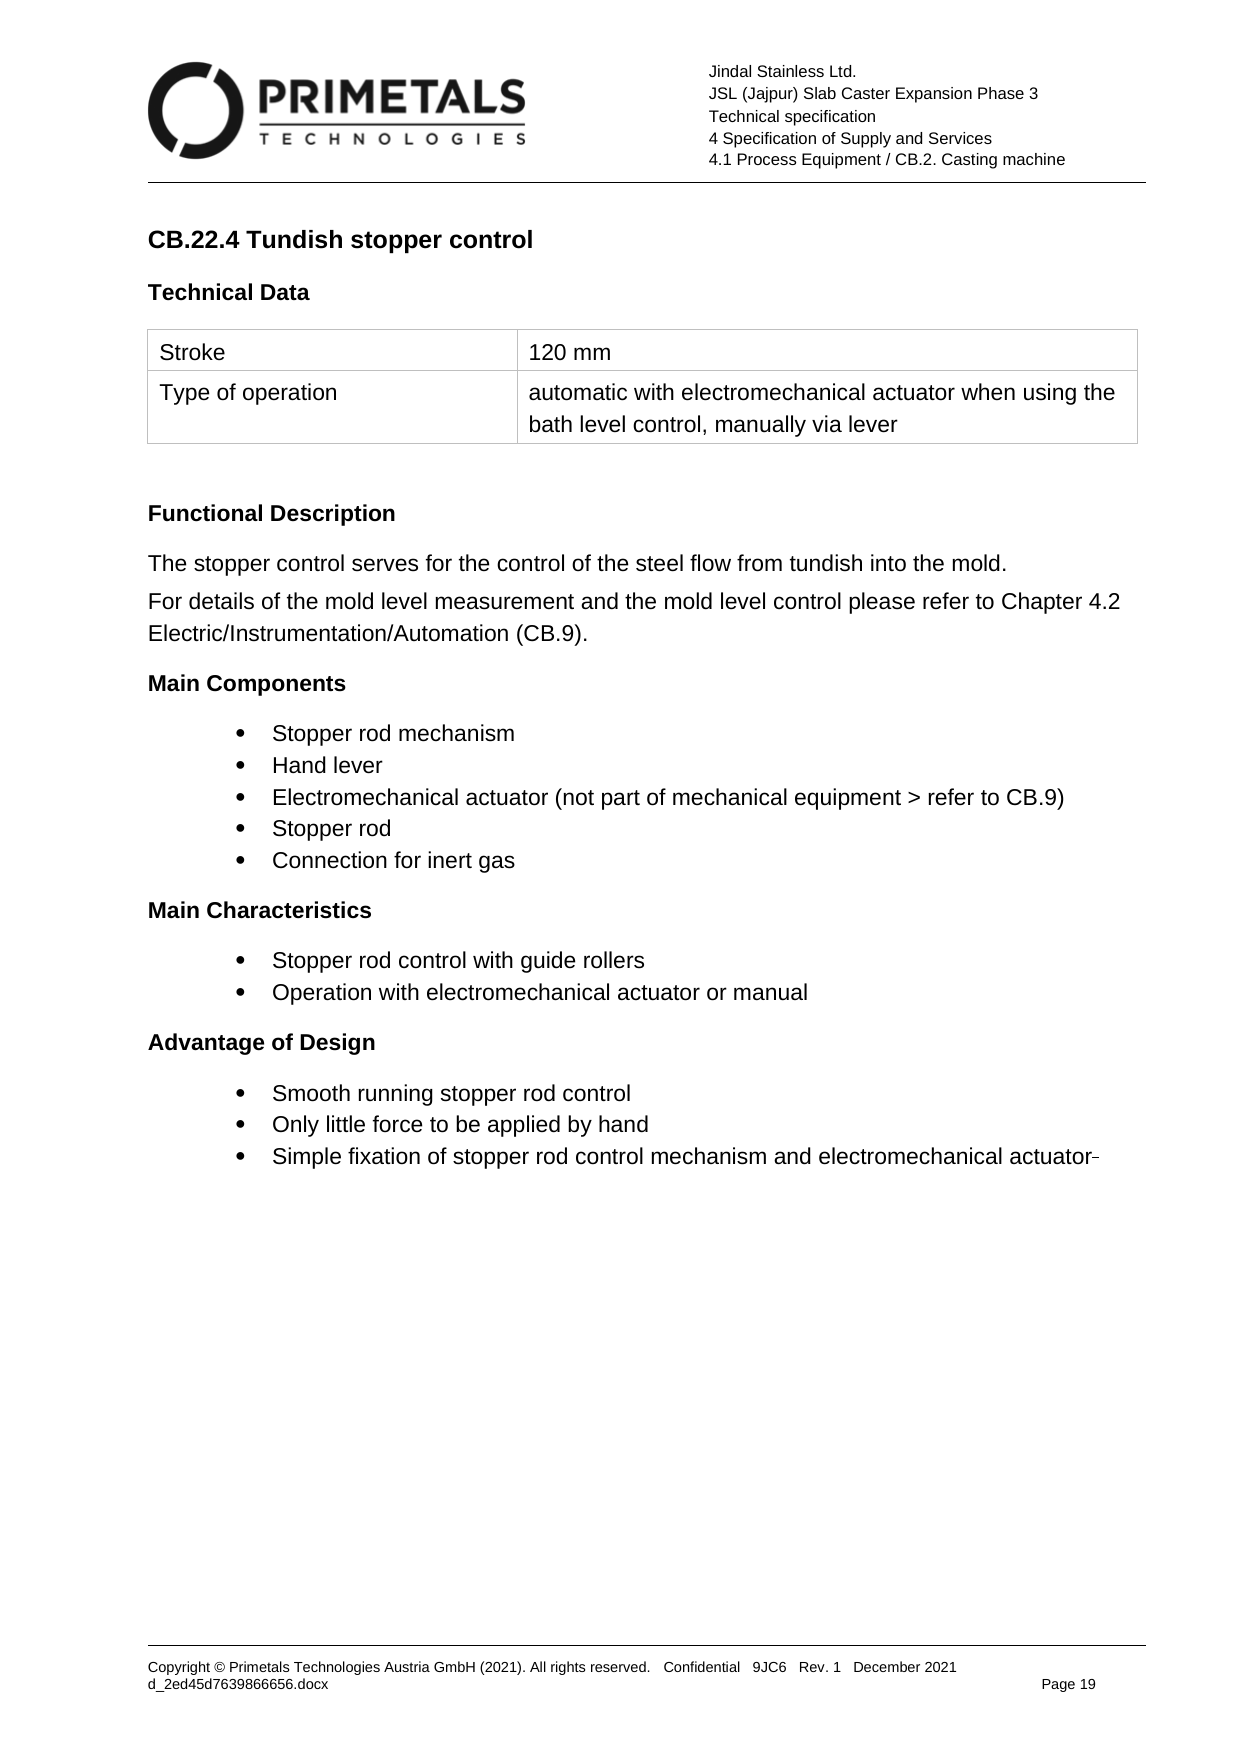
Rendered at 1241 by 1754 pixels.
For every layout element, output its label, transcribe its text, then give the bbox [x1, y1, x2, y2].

text Only little force to be applied by hand [236, 1111, 1146, 1137]
table_header 120 mm [518, 330, 1137, 370]
text The stopper control serves for the control of the steel flow from tundish into the mold. [148, 550, 1146, 577]
text Connection for inert gas [236, 847, 1146, 873]
text Operation with electromechanical actuator or manual [236, 979, 1146, 1005]
subtitle Main Components [148, 670, 1146, 696]
text For details of the mold level measurement and the mold level control please refer to Chapter 4.2 Electric/Instrumentation/Automation (CB.9). [148, 588, 1146, 646]
subtitle Technical Data [148, 279, 1146, 305]
text Hand lever [236, 752, 1146, 778]
text Electromechanical actuator (not part of mechanical equipment > refer to CB.9) [236, 783, 1146, 810]
subtitle Main Characteristics [148, 897, 1146, 923]
table_cell Type of operation [148, 371, 517, 442]
table_cell automatic with electromechanical actuator when using the bath level control, manually via lever [518, 371, 1137, 442]
subtitle CB.22.4 Tundish stopper control [148, 226, 1146, 254]
text Smooth running stopper rod control [236, 1079, 1146, 1106]
table_header Stroke [148, 330, 517, 370]
text Stopper rod mechanism [236, 720, 1146, 747]
subtitle Advantage of Design [148, 1029, 1146, 1056]
text Simple fixation of stopper rod control mechanism and electromechanical actuator [236, 1143, 1146, 1169]
picture [147, 61, 526, 160]
text Stopper rod [236, 815, 1146, 841]
subtitle Functional Description [148, 500, 1146, 526]
text Stopper rod control with guide rollers [236, 947, 1146, 974]
